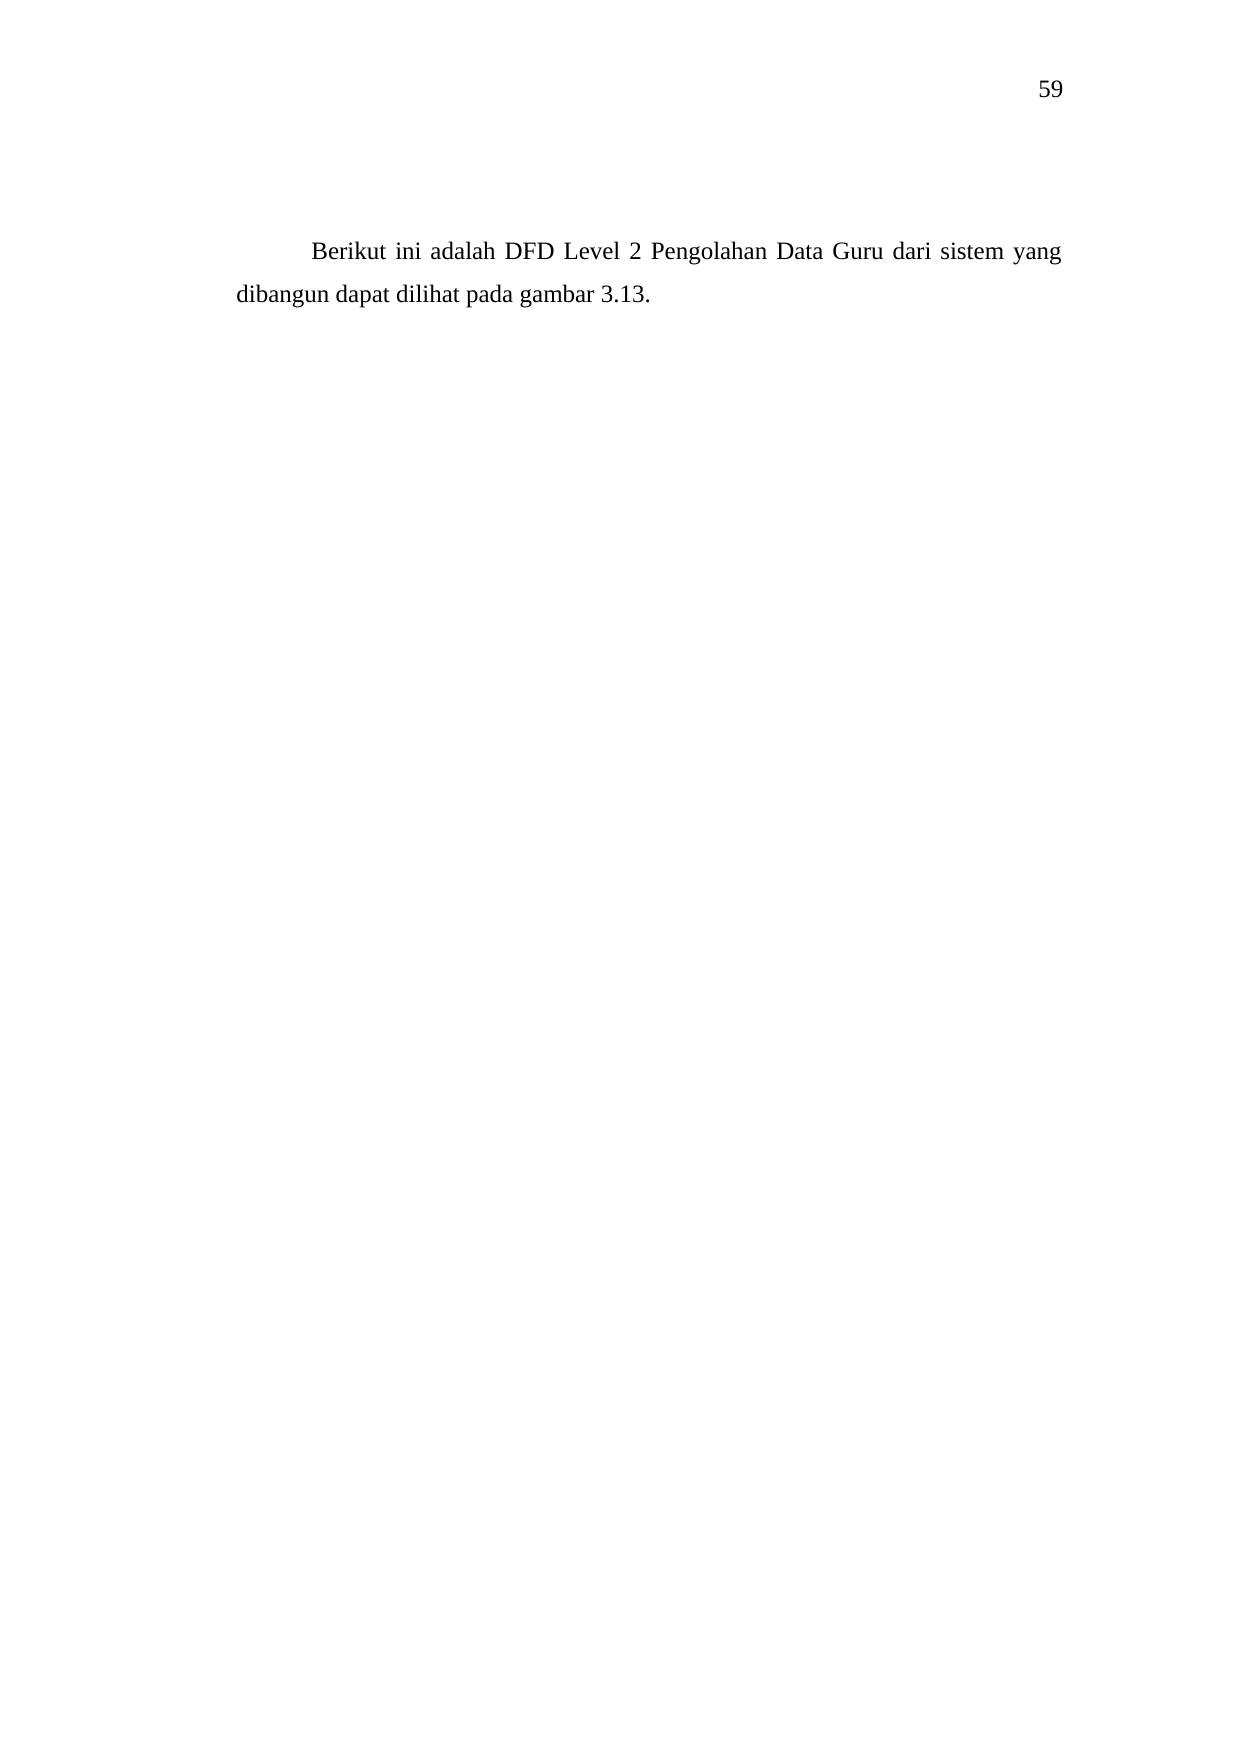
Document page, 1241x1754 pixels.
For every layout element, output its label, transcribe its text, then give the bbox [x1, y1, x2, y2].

text Berikut ini adalah DFD Level 2 Pengolahan Data Guru dari sistem yang dibangun dapat dilihat pada gambar 3.13. [236, 236, 1063, 308]
